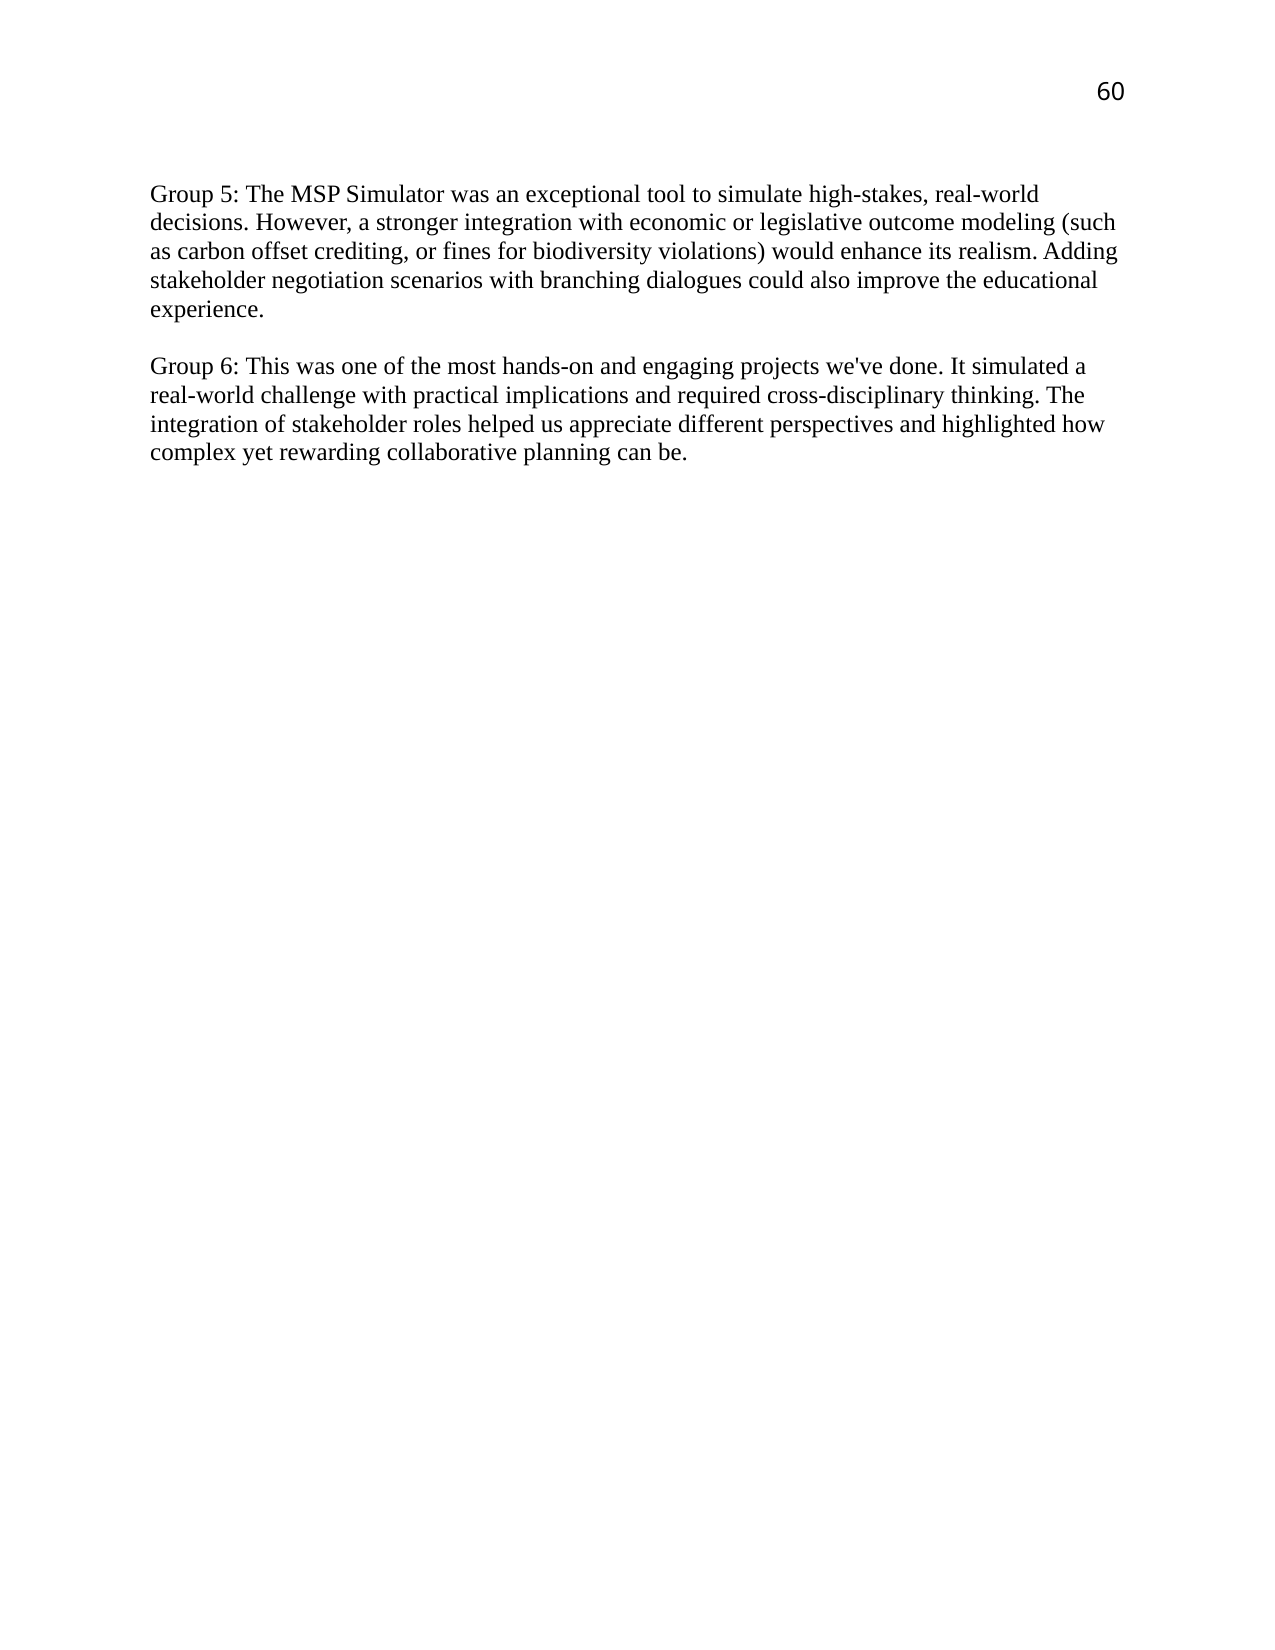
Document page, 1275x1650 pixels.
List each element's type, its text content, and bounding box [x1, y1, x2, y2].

text Group 6: This was one of the most hands-on and engaging projects we've done. It simulated a real-world challenge with practical implications and required cross-disciplinary thinking. The integration of stakeholder roles helped us appreciate different perspectives and highlighted how complex yet rewarding collaborative planning can be. [150, 351, 1125, 466]
text Group 5: The MSP Simulator was an exceptional tool to simulate high-stakes, real-world decisions. However, a stronger integration with economic or legislative outcome modeling (such as carbon offset crediting, or fines for biodiversity violations) would enhance its realism. Adding stakeholder negotiation scenarios with branching dialogues could also improve the educational experience. [150, 179, 1125, 322]
